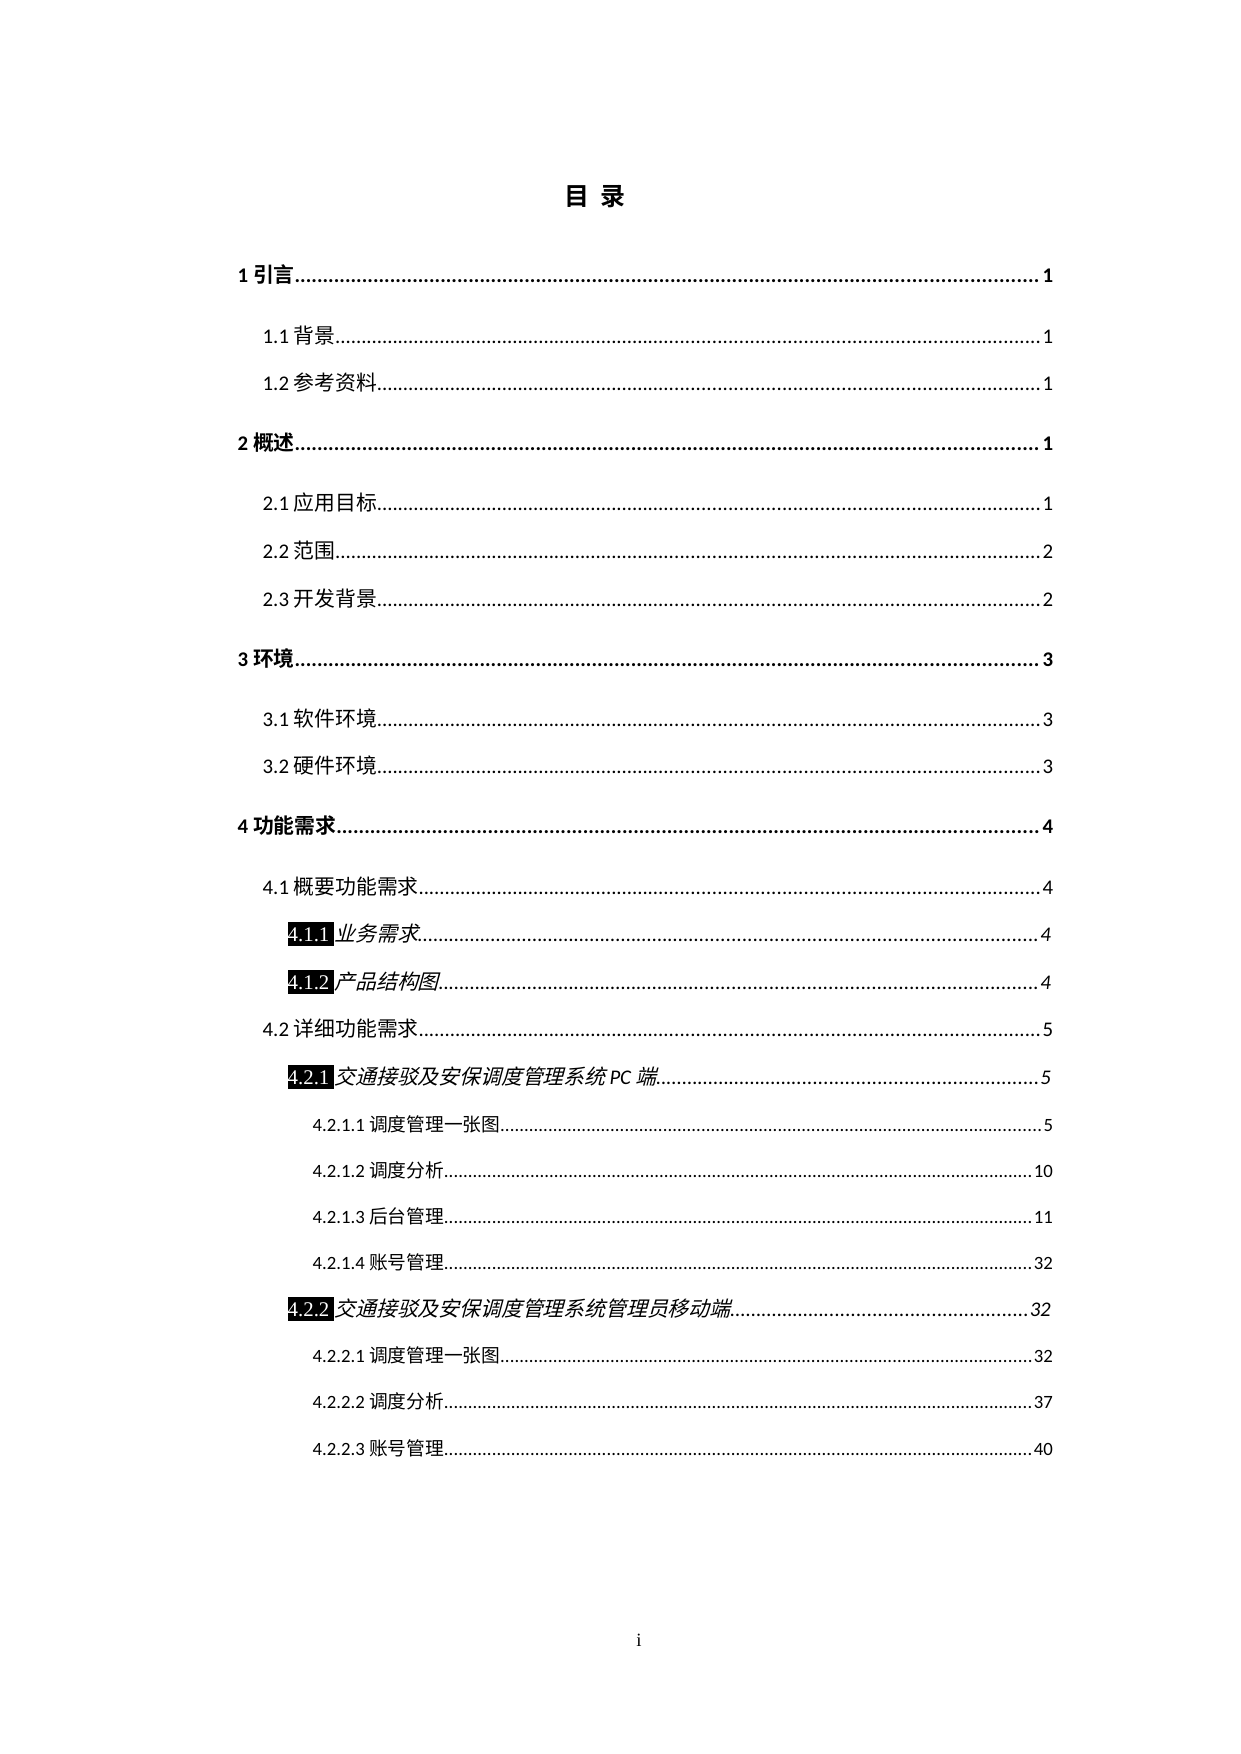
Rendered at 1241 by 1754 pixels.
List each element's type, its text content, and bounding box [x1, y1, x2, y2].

text 4.1.2 产品结构图 4 [237, 964, 1053, 996]
text 4.2 详细功能需求 5 [212, 1012, 1053, 1044]
text 3 环境 3 [187, 641, 1053, 673]
text 4.2.1.4 账号管理 32 [262, 1245, 1053, 1277]
text 4.2.2 交通接驳及安保调度管理系统管理员移动端 32 [237, 1291, 1053, 1323]
text 2 概述 1 [187, 425, 1053, 458]
text 3.1 软件环境 3 [212, 701, 1053, 733]
text 4 功能需求 4 [187, 809, 1053, 841]
text 3.2 硬件环境 3 [212, 748, 1053, 781]
text 2.1 应用目标 1 [212, 486, 1053, 518]
text 4.1 概要功能需求 4 [212, 869, 1053, 901]
text 4.2.1.3 后台管理 11 [262, 1199, 1053, 1231]
text 4.1.1 业务需求 4 [237, 916, 1053, 949]
text 4.2.2.1 调度管理一张图 32 [262, 1338, 1053, 1371]
text 4.2.1 交通接驳及安保调度管理系统PC端 5 [237, 1059, 1053, 1092]
text 2.3 开发背景 2 [212, 581, 1053, 613]
text 1.1 背景 1 [212, 318, 1053, 350]
text 4.2.1.2 调度分析 10 [262, 1153, 1053, 1185]
text 1 引言 1 [187, 258, 1053, 290]
text 目 录 [187, 162, 1053, 227]
text 4.2.1.1 调度管理一张图 5 [262, 1107, 1053, 1139]
text 2.2 范围 2 [212, 533, 1053, 566]
text 1.2 参考资料 1 [212, 365, 1053, 398]
text 4.2.2.3 账号管理 40 [262, 1431, 1053, 1463]
text 4.2.2.2 调度分析 37 [262, 1384, 1053, 1417]
